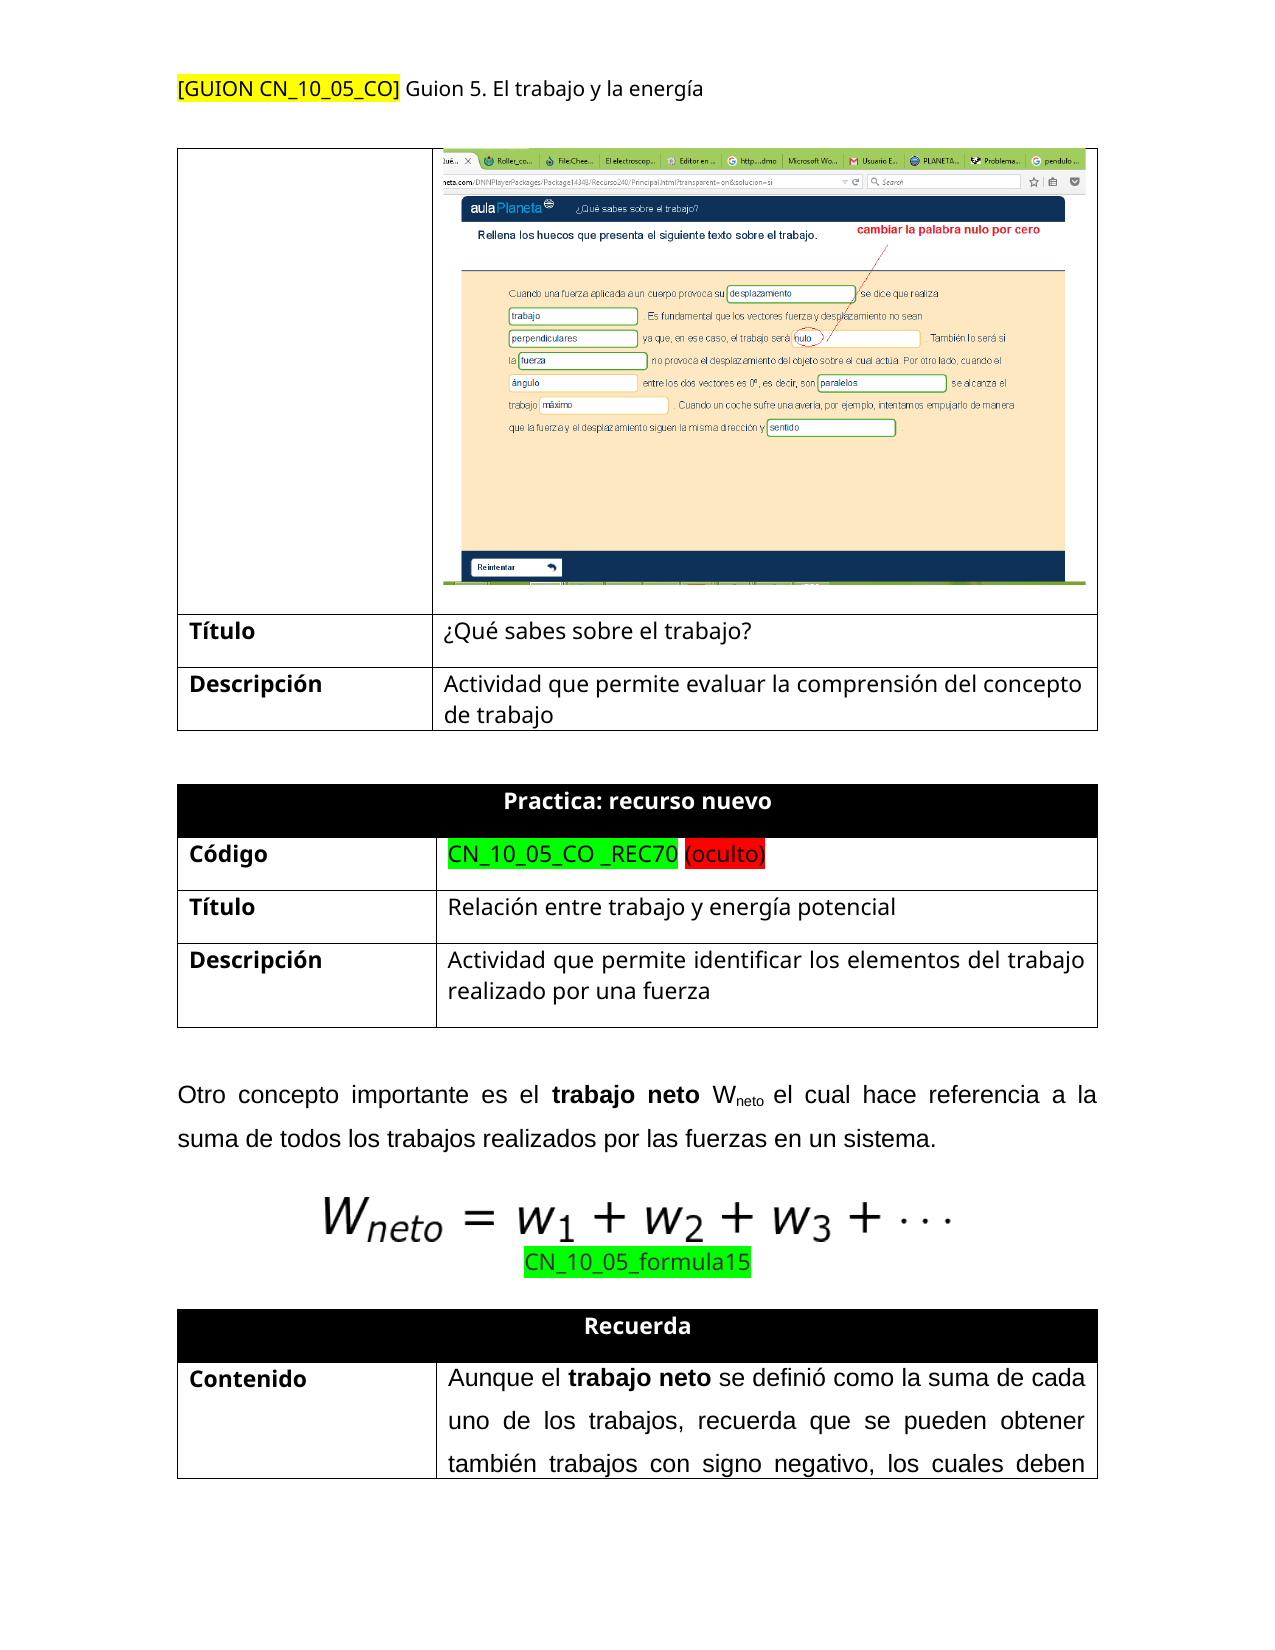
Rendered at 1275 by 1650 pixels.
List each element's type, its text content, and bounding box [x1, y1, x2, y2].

table_cell Descripción [178, 944, 436, 1027]
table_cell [178, 149, 432, 614]
table_cell Relación entre trabajo y energía potencial [437, 891, 1097, 943]
picture [324, 1197, 951, 1242]
table_cell CN_10_05_CO _REC70 (oculto) [437, 838, 1097, 890]
table_cell ¿Qué sabes sobre el trabajo? [433, 615, 1097, 667]
table_header Recuerda [178, 1310, 1097, 1362]
table_cell Título [178, 891, 436, 943]
text CN_10_05_formula15 [177, 1242, 1098, 1278]
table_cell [437, 1363, 1097, 1478]
table_cell Descripción [178, 668, 432, 730]
table_cell Título [178, 615, 432, 667]
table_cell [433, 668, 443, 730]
text Otro concepto importante es el trabajo neto Wneto el cual hace referencia a la suma de todos los trabajos realizados por las fuerzas en un sistema. [177, 1080, 1098, 1152]
picture [443, 148, 1086, 585]
table_cell Contenido [178, 1363, 436, 1478]
table_header Practica: recurso nuevo [178, 785, 1097, 837]
table_cell Actividad que permite identificar los elementos del trabajo realizado por una fuerza [437, 944, 1097, 1027]
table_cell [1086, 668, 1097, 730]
table_cell Código [178, 838, 436, 890]
